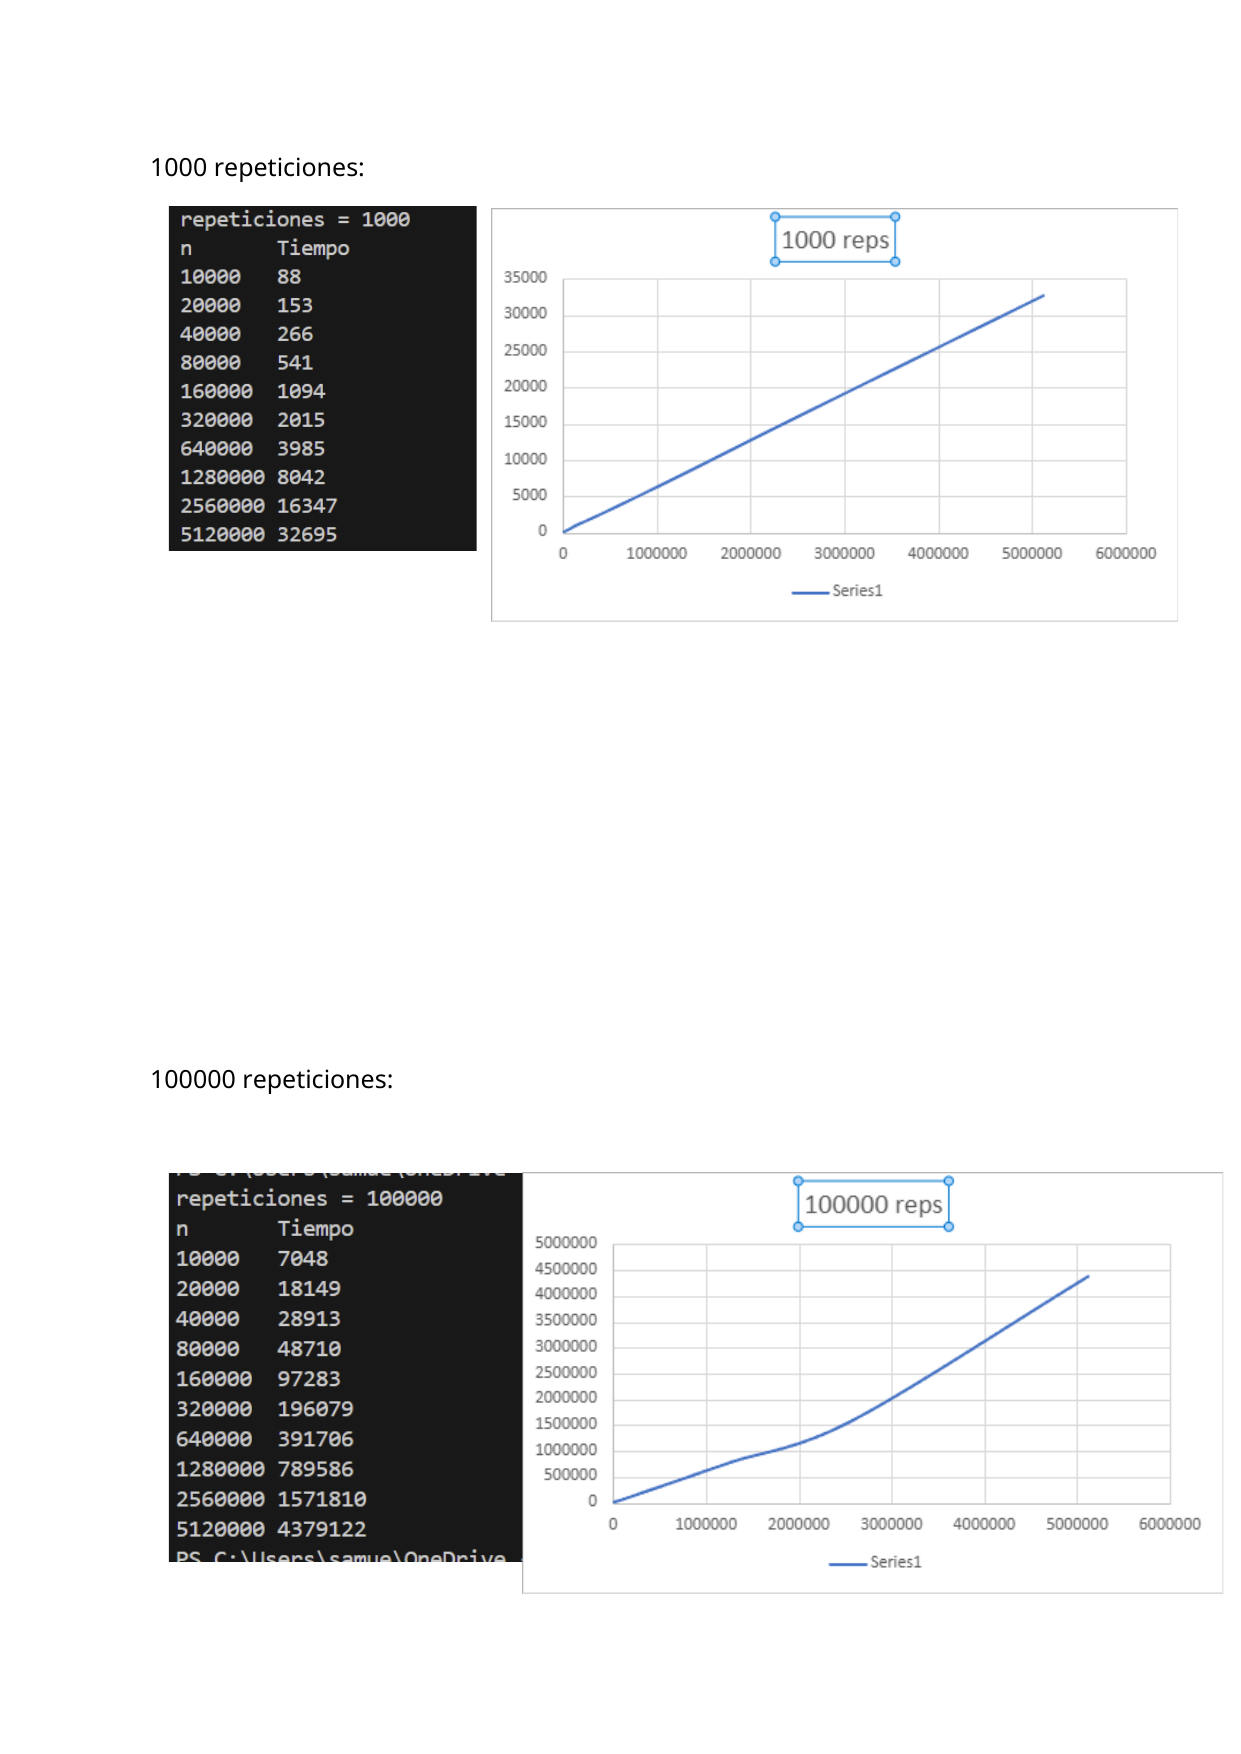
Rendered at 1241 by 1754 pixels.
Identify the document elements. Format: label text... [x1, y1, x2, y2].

text 100000 repeticiones: [150, 1061, 1090, 1095]
text 1000 repeticiones: [150, 150, 1090, 184]
